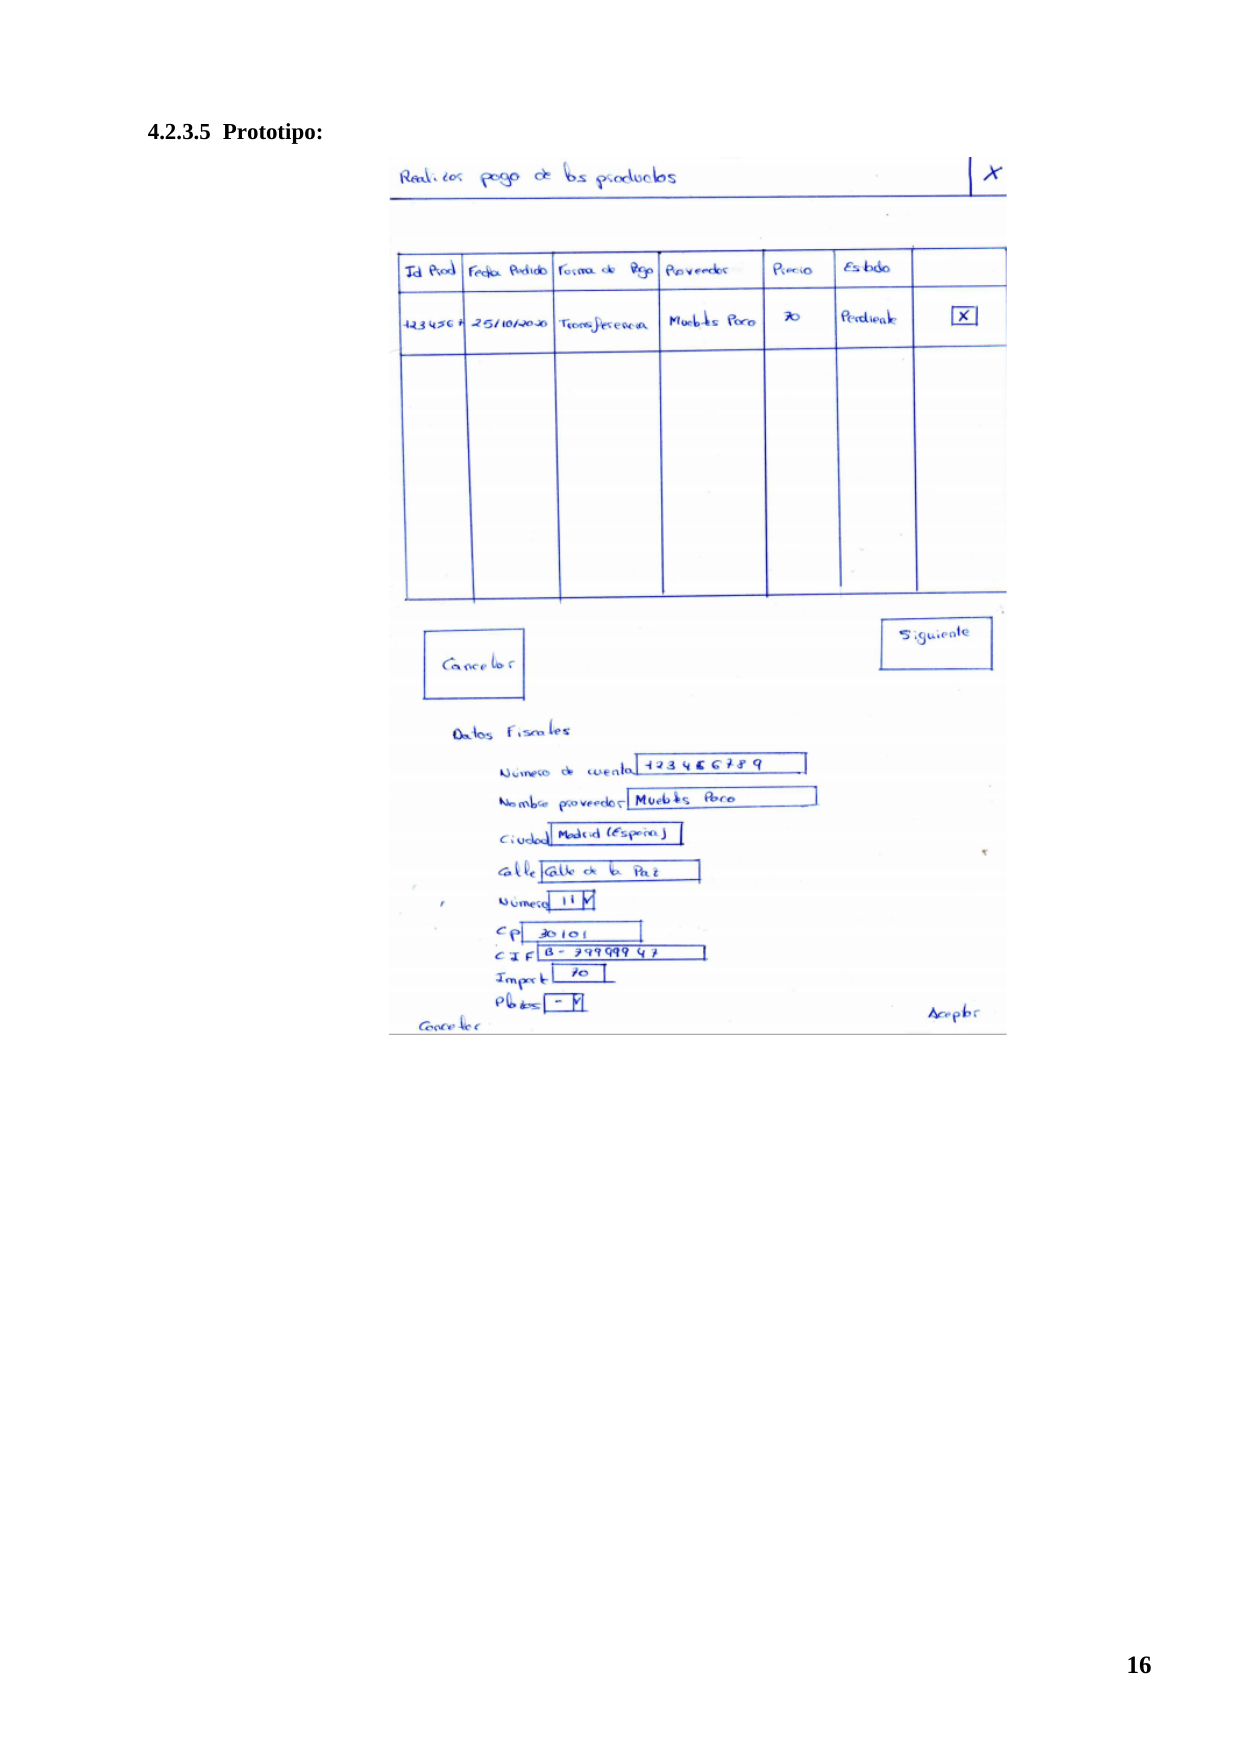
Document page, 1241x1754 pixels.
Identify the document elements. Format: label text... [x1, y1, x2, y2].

list Prototipo: [148, 118, 1152, 144]
